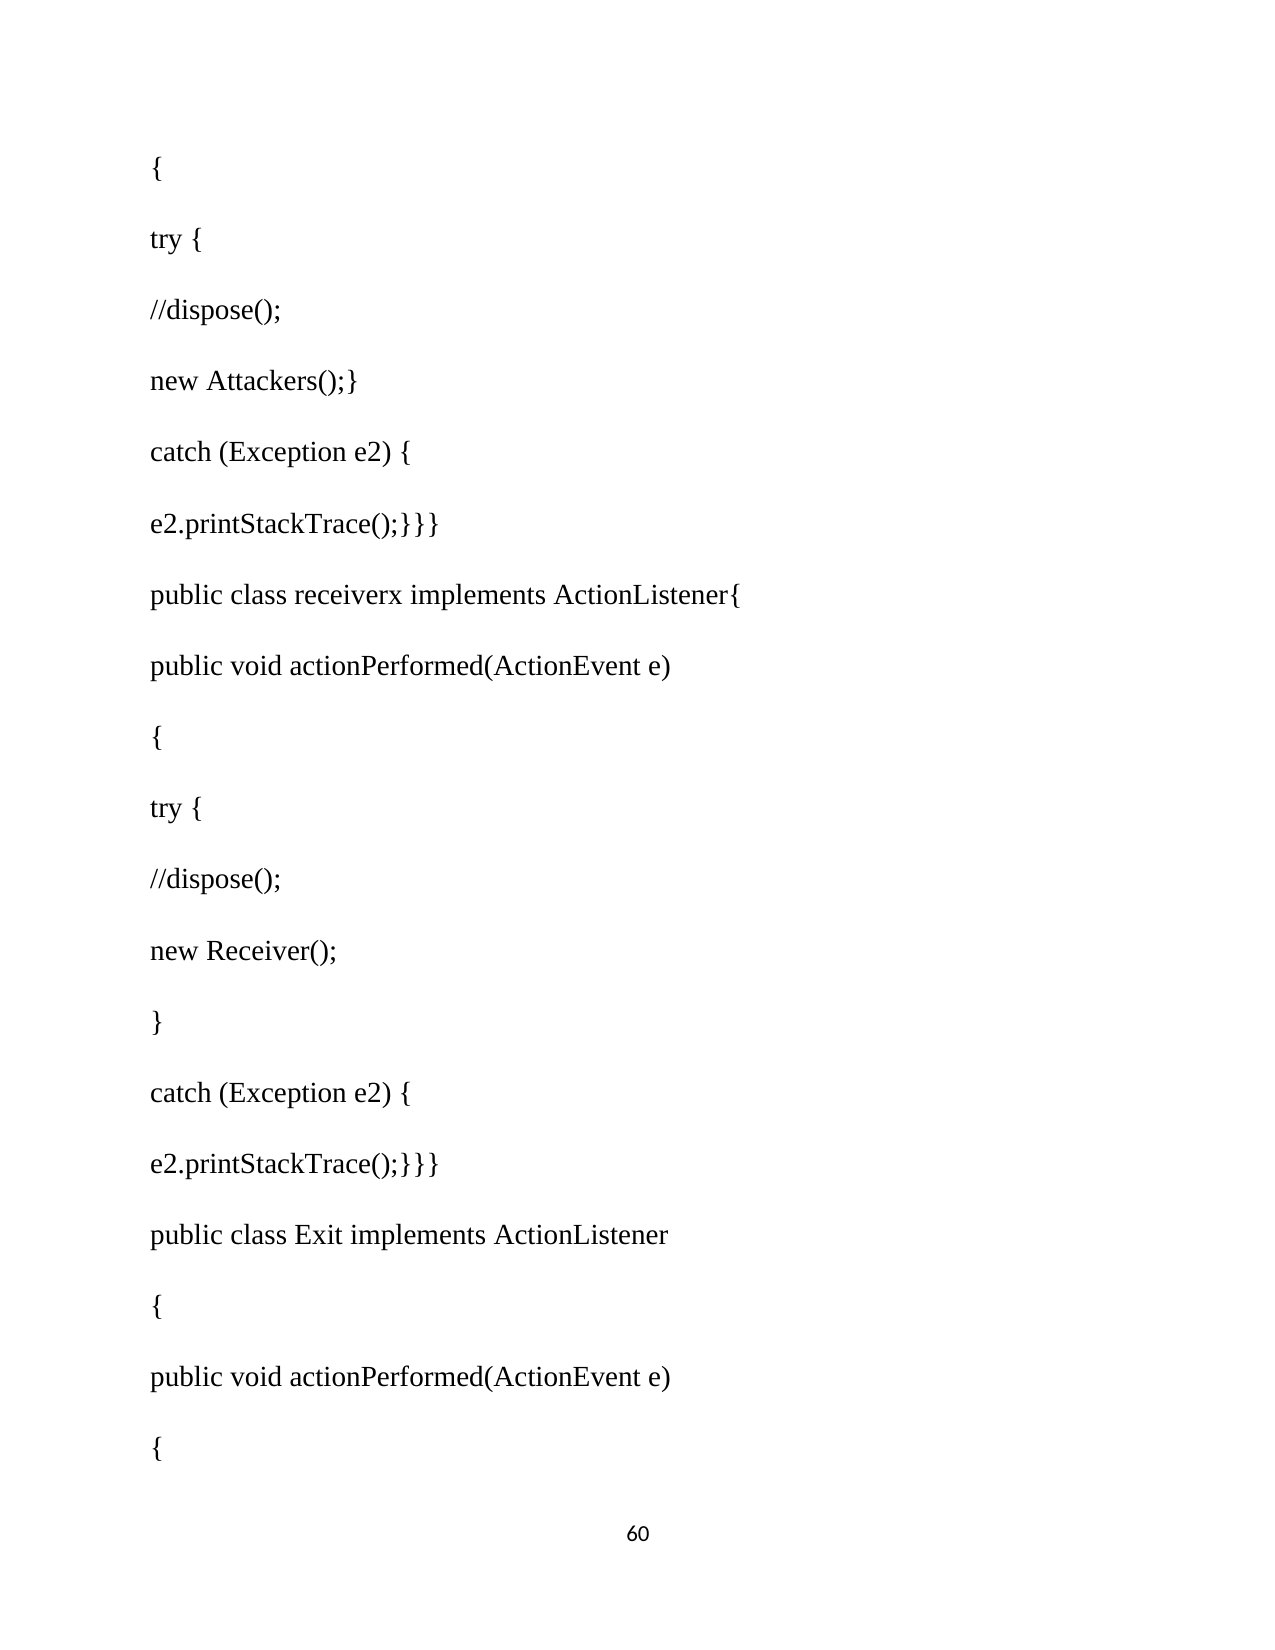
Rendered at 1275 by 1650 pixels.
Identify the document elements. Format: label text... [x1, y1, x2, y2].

text { [150, 150, 1125, 183]
text try { [150, 790, 1125, 824]
text try { [150, 221, 1125, 255]
text new Receiver(); [150, 933, 1125, 966]
text public class receiverx implements ActionListener{ [150, 577, 1125, 610]
text public class Exit implements ActionListener [150, 1217, 1125, 1251]
text { [150, 1288, 1125, 1322]
text e2.printStackTrace();}}} [150, 506, 1125, 539]
text e2.printStackTrace();}}} [150, 1146, 1125, 1179]
text //dispose(); [150, 292, 1125, 326]
text catch (Exception e2) { [150, 434, 1125, 468]
text } [150, 1004, 1125, 1037]
text { [150, 1431, 1125, 1464]
text catch (Exception e2) { [150, 1075, 1125, 1108]
text { [150, 719, 1125, 753]
text public void actionPerformed(ActionEvent e) [150, 1359, 1125, 1393]
text public void actionPerformed(ActionEvent e) [150, 648, 1125, 682]
text //dispose(); [150, 861, 1125, 895]
text new Attackers();} [150, 363, 1125, 397]
